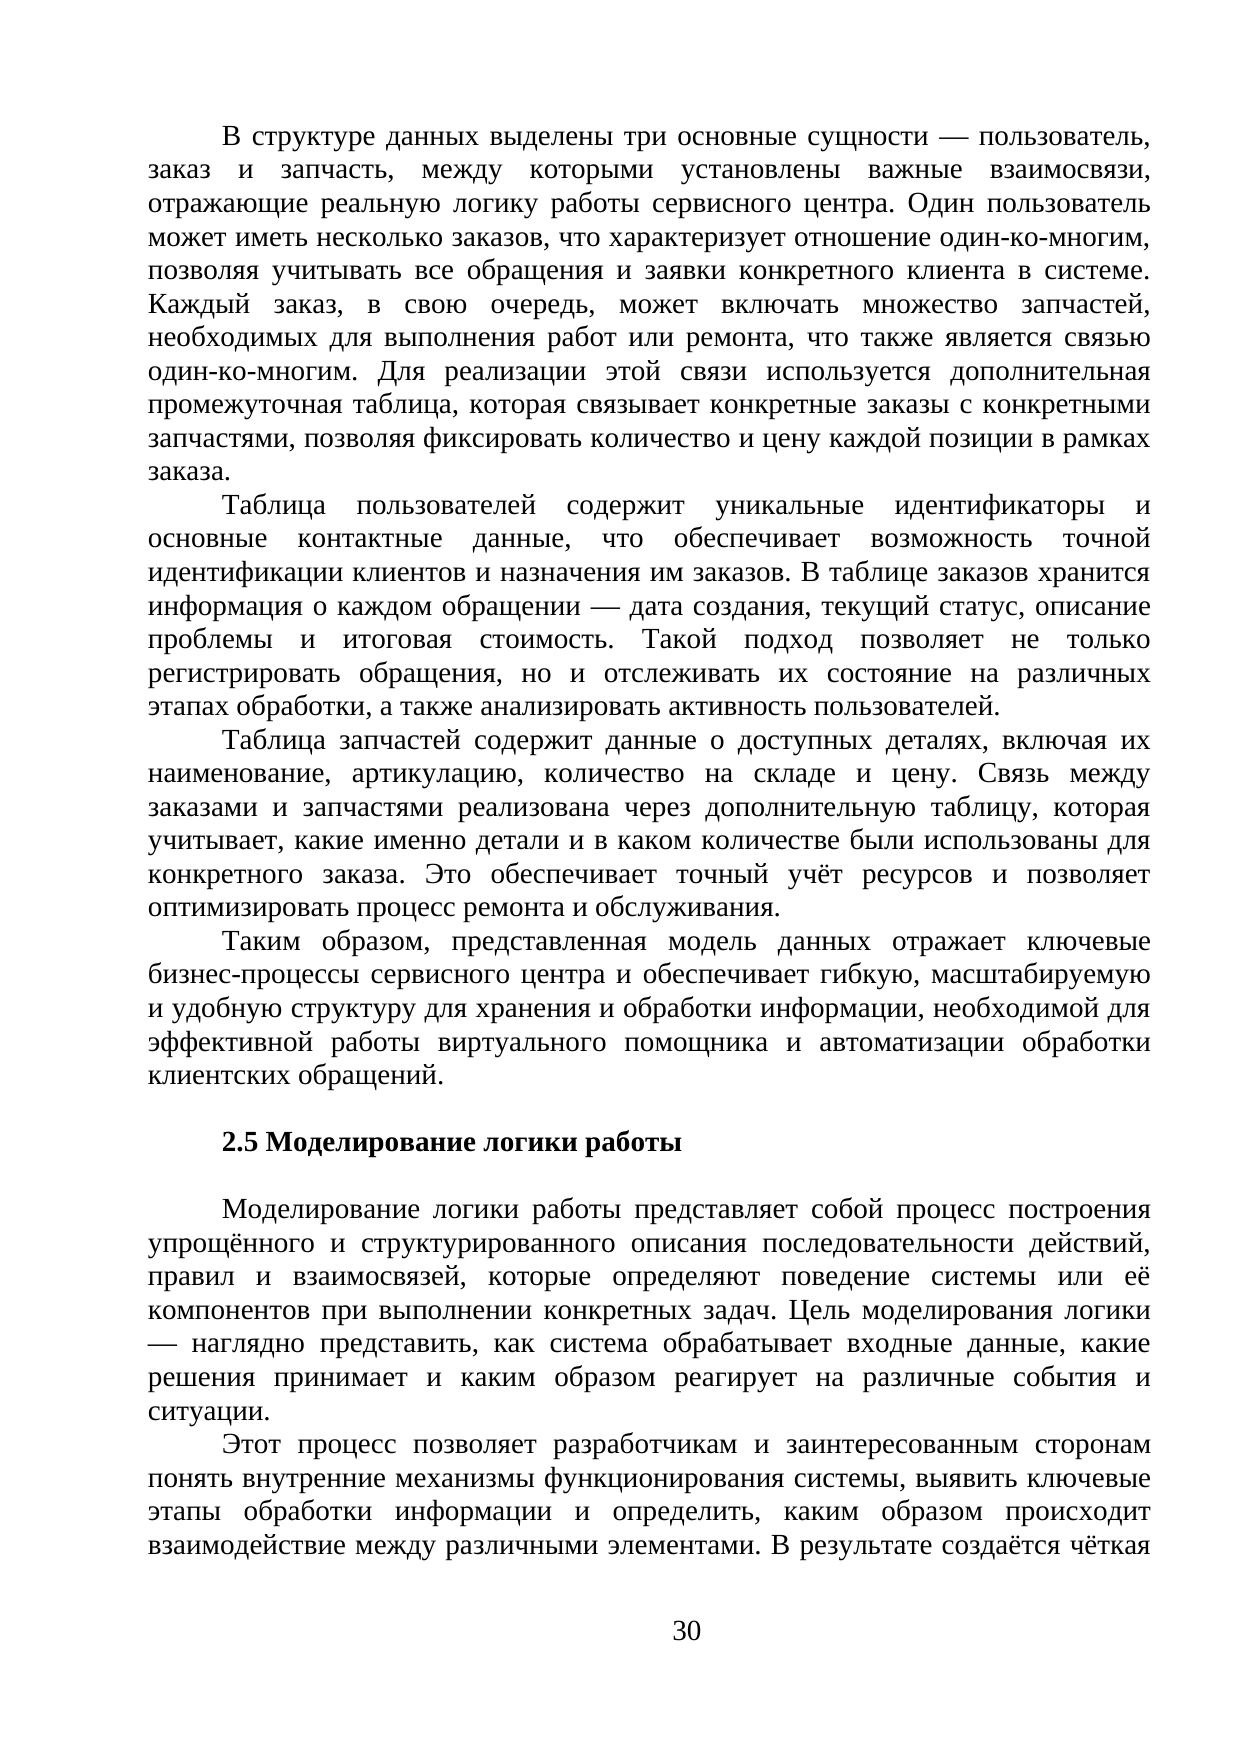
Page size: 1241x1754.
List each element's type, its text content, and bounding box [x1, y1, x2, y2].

text Таким образом, представленная модель данных отражает ключевые бизнес-процессы сервисного центра и обеспечивает гибкую, масштабируемую и удобную структуру для хранения и обработки информации, необходимой для эффективной работы виртуального помощника и автоматизации обработки клиентских обращений. [148, 923, 1152, 1091]
text Таблица пользователей содержит уникальные идентификаторы и основные контактные данные, что обеспечивает возможность точной идентификации клиентов и назначения им заказов. В таблице заказов хранится информация о каждом обращении — дата создания, текущий статус, описание проблемы и итоговая стоимость. Такой подход позволяет не только регистрировать обращения, но и отслеживать их состояние на различных этапах обработки, а также анализировать активность пользователей. [148, 487, 1152, 722]
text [148, 1426, 1152, 1560]
text 2.5 Моделирование логики работы [148, 1124, 1152, 1158]
text Таблица запчастей содержит данные о доступных деталях, включая их наименование, артикулацию, количество на складе и цену. Связь между заказами и запчастями реализована через дополнительную таблицу, которая учитывает, какие именно детали и в каком количестве были использованы для конкретного заказа. Это обеспечивает точный учёт ресурсов и позволяет оптимизировать процесс ремонта и обслуживания. [148, 722, 1152, 923]
text Моделирование логики работы представляет собой процесс построения упрощённого и структурированного описания последовательности действий, правил и взаимосвязей, которые определяют поведение системы или её компонентов при выполнении конкретных задач. Цель моделирования логики — наглядно представить, как система обрабатывает входные данные, какие решения принимает и каким образом реагирует на различные события и ситуации. [148, 1191, 1152, 1426]
text В структуре данных выделены три основные сущности — пользователь, заказ и запчасть, между которыми установлены важные взаимосвязи, отражающие реальную логику работы сервисного центра. Один пользователь может иметь несколько заказов, что характеризует отношение один-ко-многим, позволяя учитывать все обращения и заявки конкретного клиента в системе. Каждый заказ, в свою очередь, может включать множество запчастей, необходимых для выполнения работ или ремонта, что также является связью один-ко-многим. Для реализации этой связи используется дополнительная промежуточная таблица, которая связывает конкретные заказы с конкретными запчастями, позволяя фиксировать количество и цену каждой позиции в рамках заказа. [148, 118, 1152, 487]
